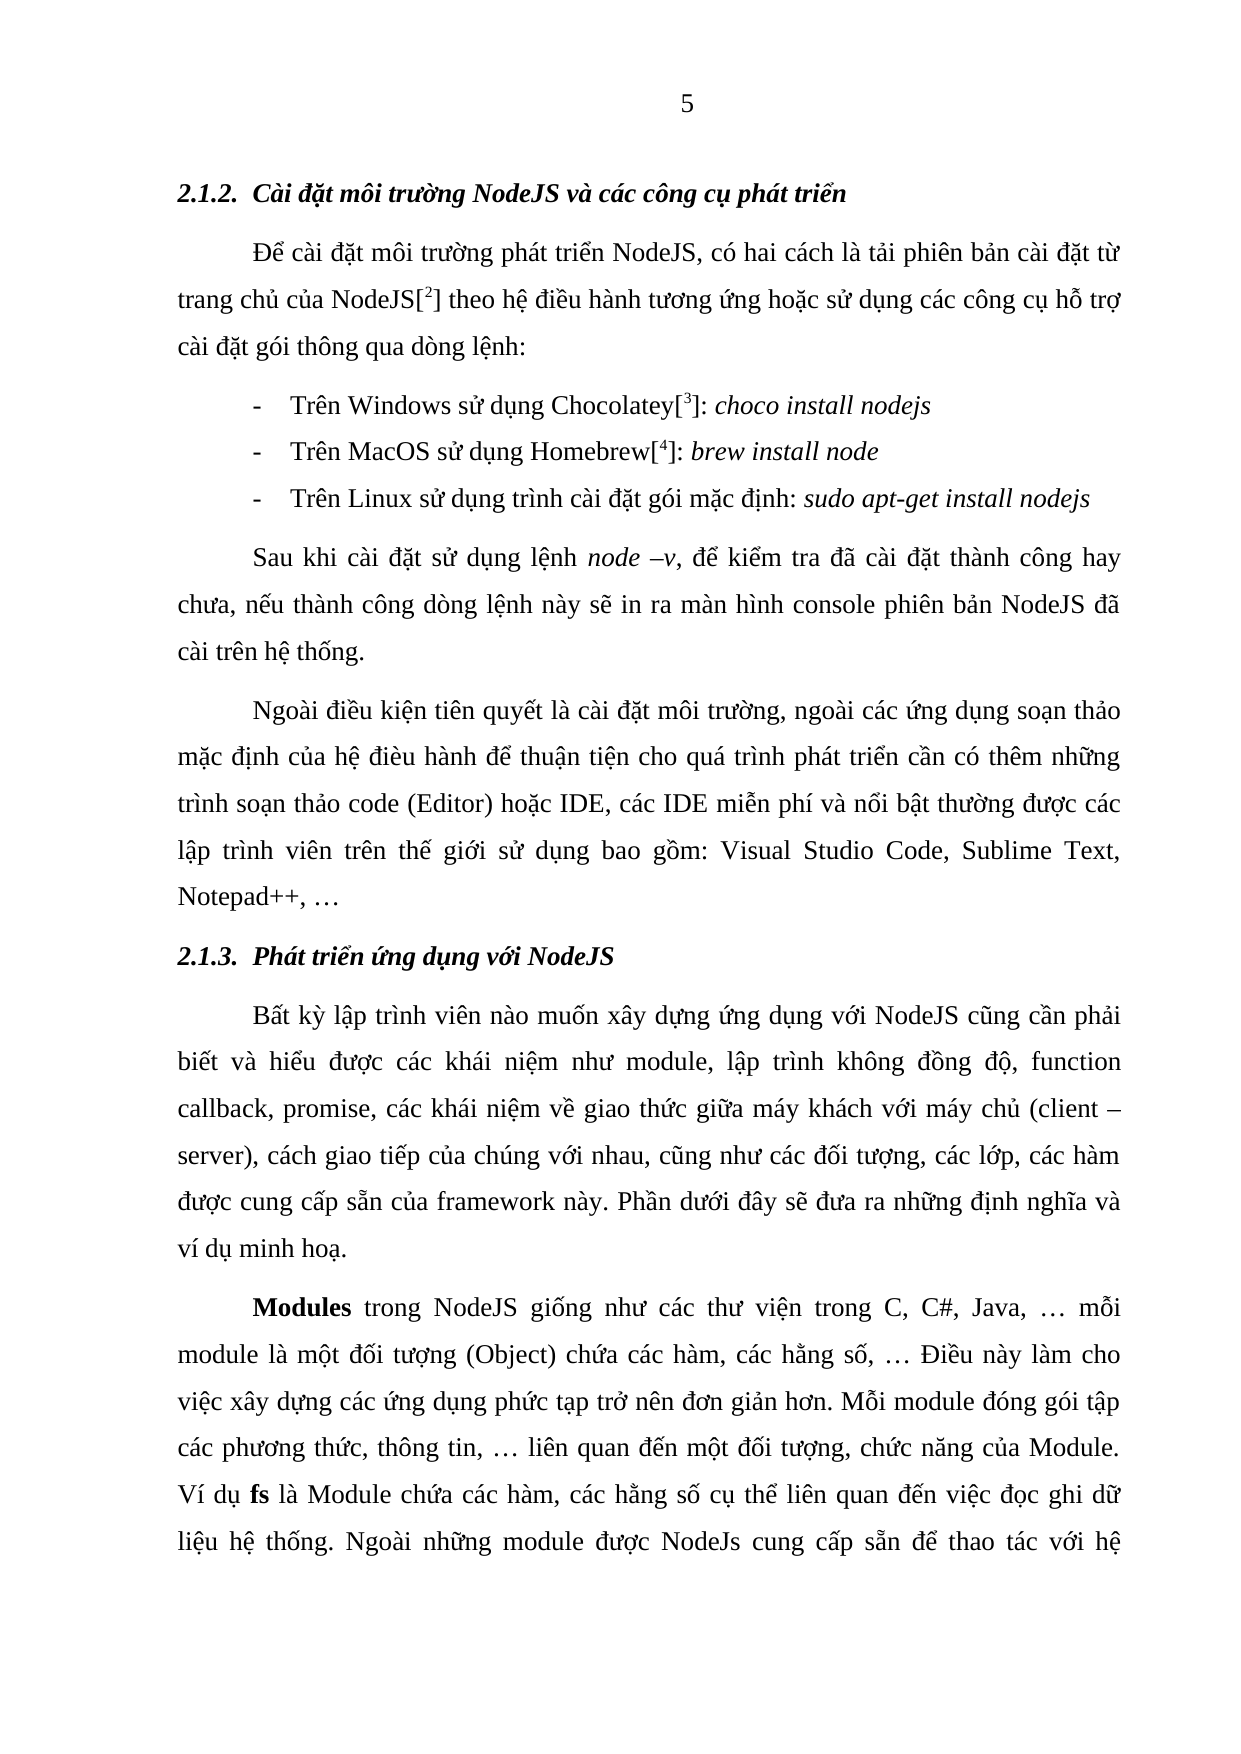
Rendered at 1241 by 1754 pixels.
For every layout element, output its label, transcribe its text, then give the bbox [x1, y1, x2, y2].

text Để cài đặt môi trường phát triển NodeJS, có hai cách là tải phiên bản cài đặt từ trang chủ của NodeJS[] theo hệ điều hành tương ứng hoặc sử dụng các công cụ hỗ trợ cài đặt gói thông qua dòng lệnh: [177, 236, 1122, 361]
text Bất kỳ lập trình viên nào muốn xây dựng ứng dụng với NodeJS cũng cần phải biết và hiểu được các khái niệm như module, lập trình không đồng độ, function callback, promise, các khái niệm về giao thức giữa máy khách với máy chủ (client – server), cách giao tiếp của chúng với nhau, cũng như các đối tượng, các lớp, các hàm được cung cấp sẵn của framework này. Phần dưới đây sẽ đưa ra những định nghĩa và ví dụ minh hoạ. [177, 999, 1122, 1263]
list Trên Linux sử dụng trình cài đặt gói mặc định: sudo apt-get install nodejs [252, 482, 1122, 513]
list Trên Windows sử dụng Chocolatey[]: choco install nodejs [252, 389, 1122, 420]
subtitle Phát triển ứng dụng với NodeJS [177, 940, 1122, 971]
subtitle Cài đặt môi trường NodeJS và các công cụ phát triển [177, 177, 1122, 208]
text Sau khi cài đặt sử dụng lệnh node –v, để kiểm tra đã cài đặt thành công hay chưa, nếu thành công dòng lệnh này sẽ in ra màn hình console phiên bản NodeJS đã cài trên hệ thống. [177, 541, 1122, 666]
list Trên MacOS sử dụng Homebrew[]: brew install node [252, 436, 1122, 467]
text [177, 1291, 1122, 1556]
text Ngoài điều kiện tiên quyết là cài đặt môi trường, ngoài các ứng dụng soạn thảo mặc định của hệ đièu hành để thuận tiện cho quá trình phát triển cần có thêm những trình soạn thảo code (Editor) hoặc IDE, các IDE miễn phí và nổi bật thường được các lập trình viên trên thế giới sử dụng bao gồm: Visual Studio Code, Sublime Text, Notepad++, … [177, 694, 1122, 912]
